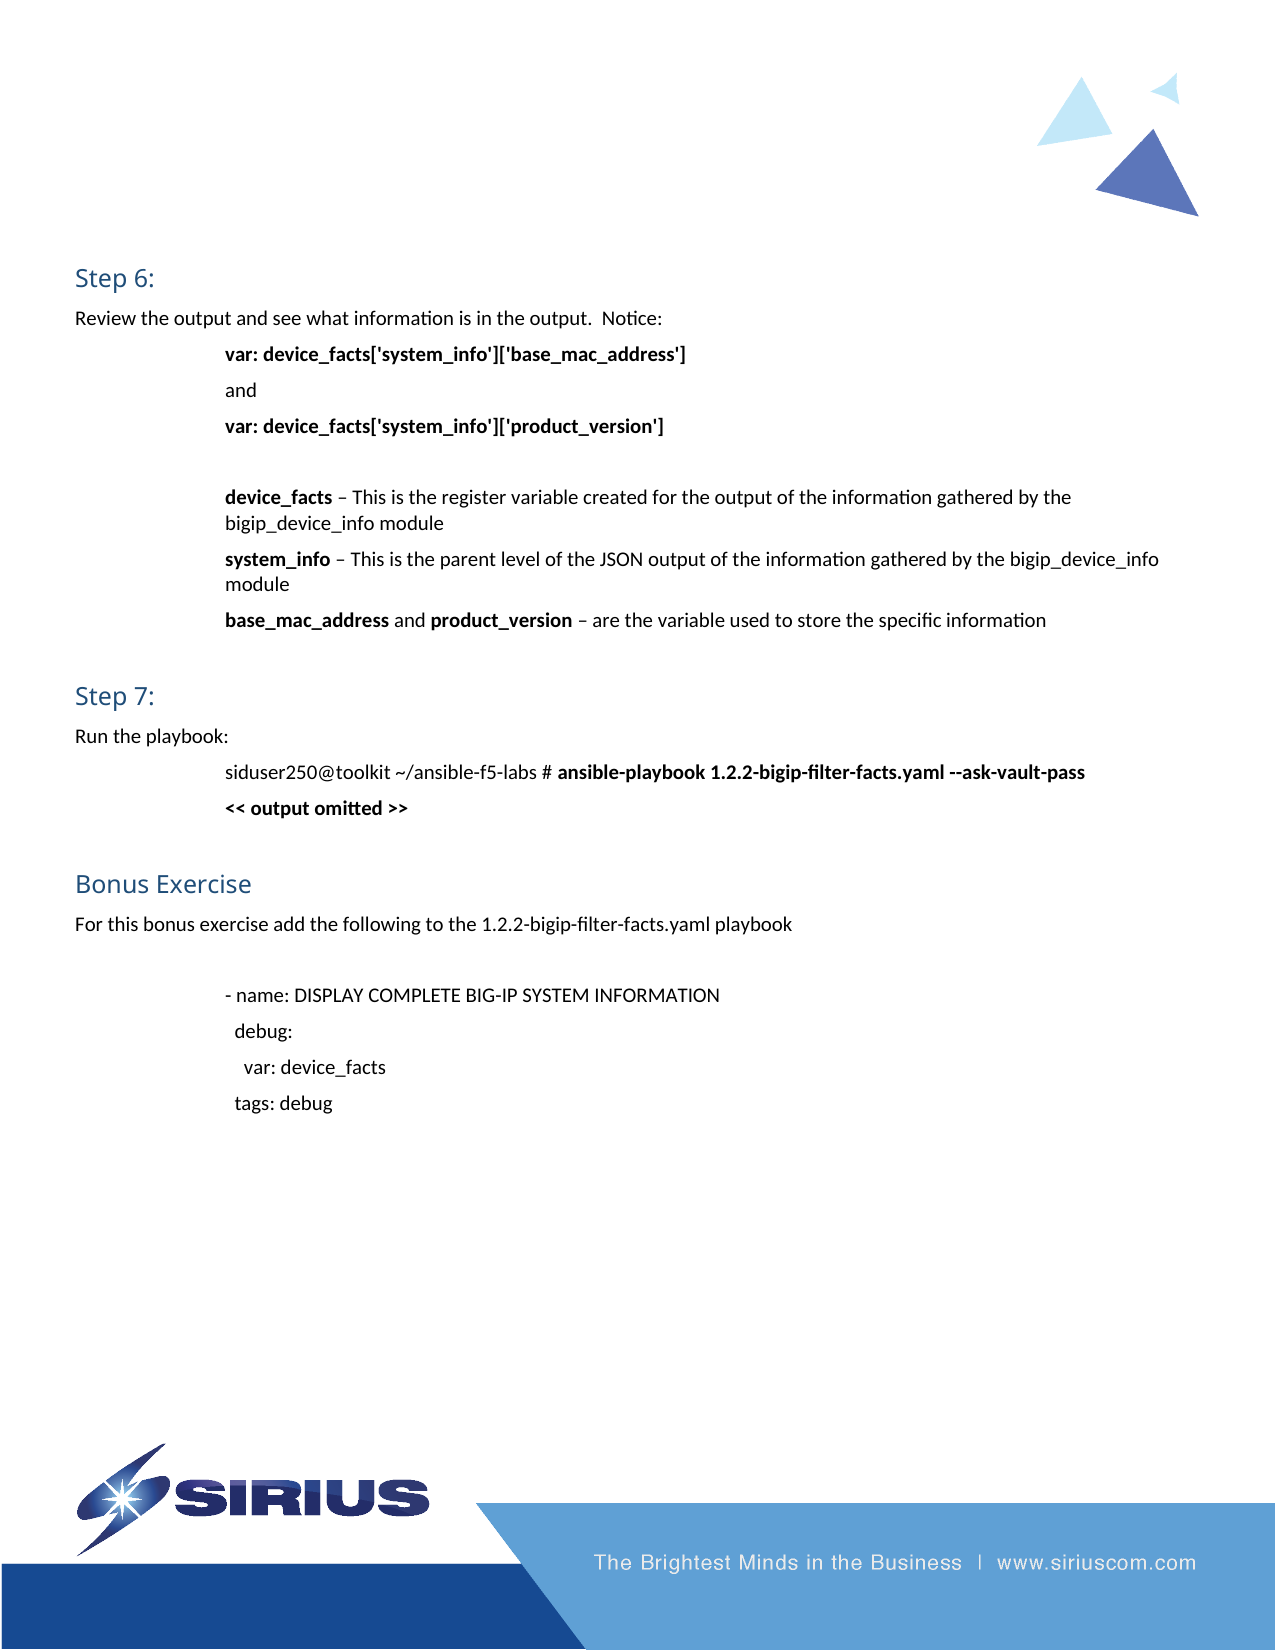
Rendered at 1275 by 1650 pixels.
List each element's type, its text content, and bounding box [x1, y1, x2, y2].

text Step 7: [75, 679, 1200, 713]
text tags: debug [75, 1090, 1200, 1116]
text Review the output and see what information is in the output. Notice: [75, 305, 1200, 331]
text and [75, 377, 1200, 402]
picture [0, 0, 1275, 1650]
text var: device_facts['system_info']['product_version'] [75, 413, 1200, 438]
text device_facts – This is the register variable created for the output of the information gathered by the bigip_device_info module [225, 484, 1200, 535]
text - name: DISPLAY COMPLETE BIG-IP SYSTEM INFORMATION [75, 983, 1200, 1008]
text base_mac_address and product_version – are the variable used to store the specific information [225, 607, 1200, 632]
text For this bonus exercise add the following to the 1.2.2-bigip-filter-facts.yaml playbook [75, 911, 1200, 936]
text system_info – This is the parent level of the JSON output of the information gathered by the bigip_device_info module [225, 546, 1200, 597]
text var: device_facts['system_info']['base_mac_address'] [75, 341, 1200, 367]
text var: device_facts [75, 1054, 1200, 1080]
text << output omitted >> [75, 795, 1200, 820]
text siduser250@toolkit ~/ansible-f5-labs # ansible-playbook 1.2.2-bigip-filter-facts.yaml --ask-vault-pass [75, 759, 1200, 784]
text Bonus Exercise [75, 866, 1200, 901]
text Step 6: [75, 261, 1200, 295]
text debug: [75, 1018, 1200, 1044]
text Run the playbook: [75, 723, 1200, 748]
